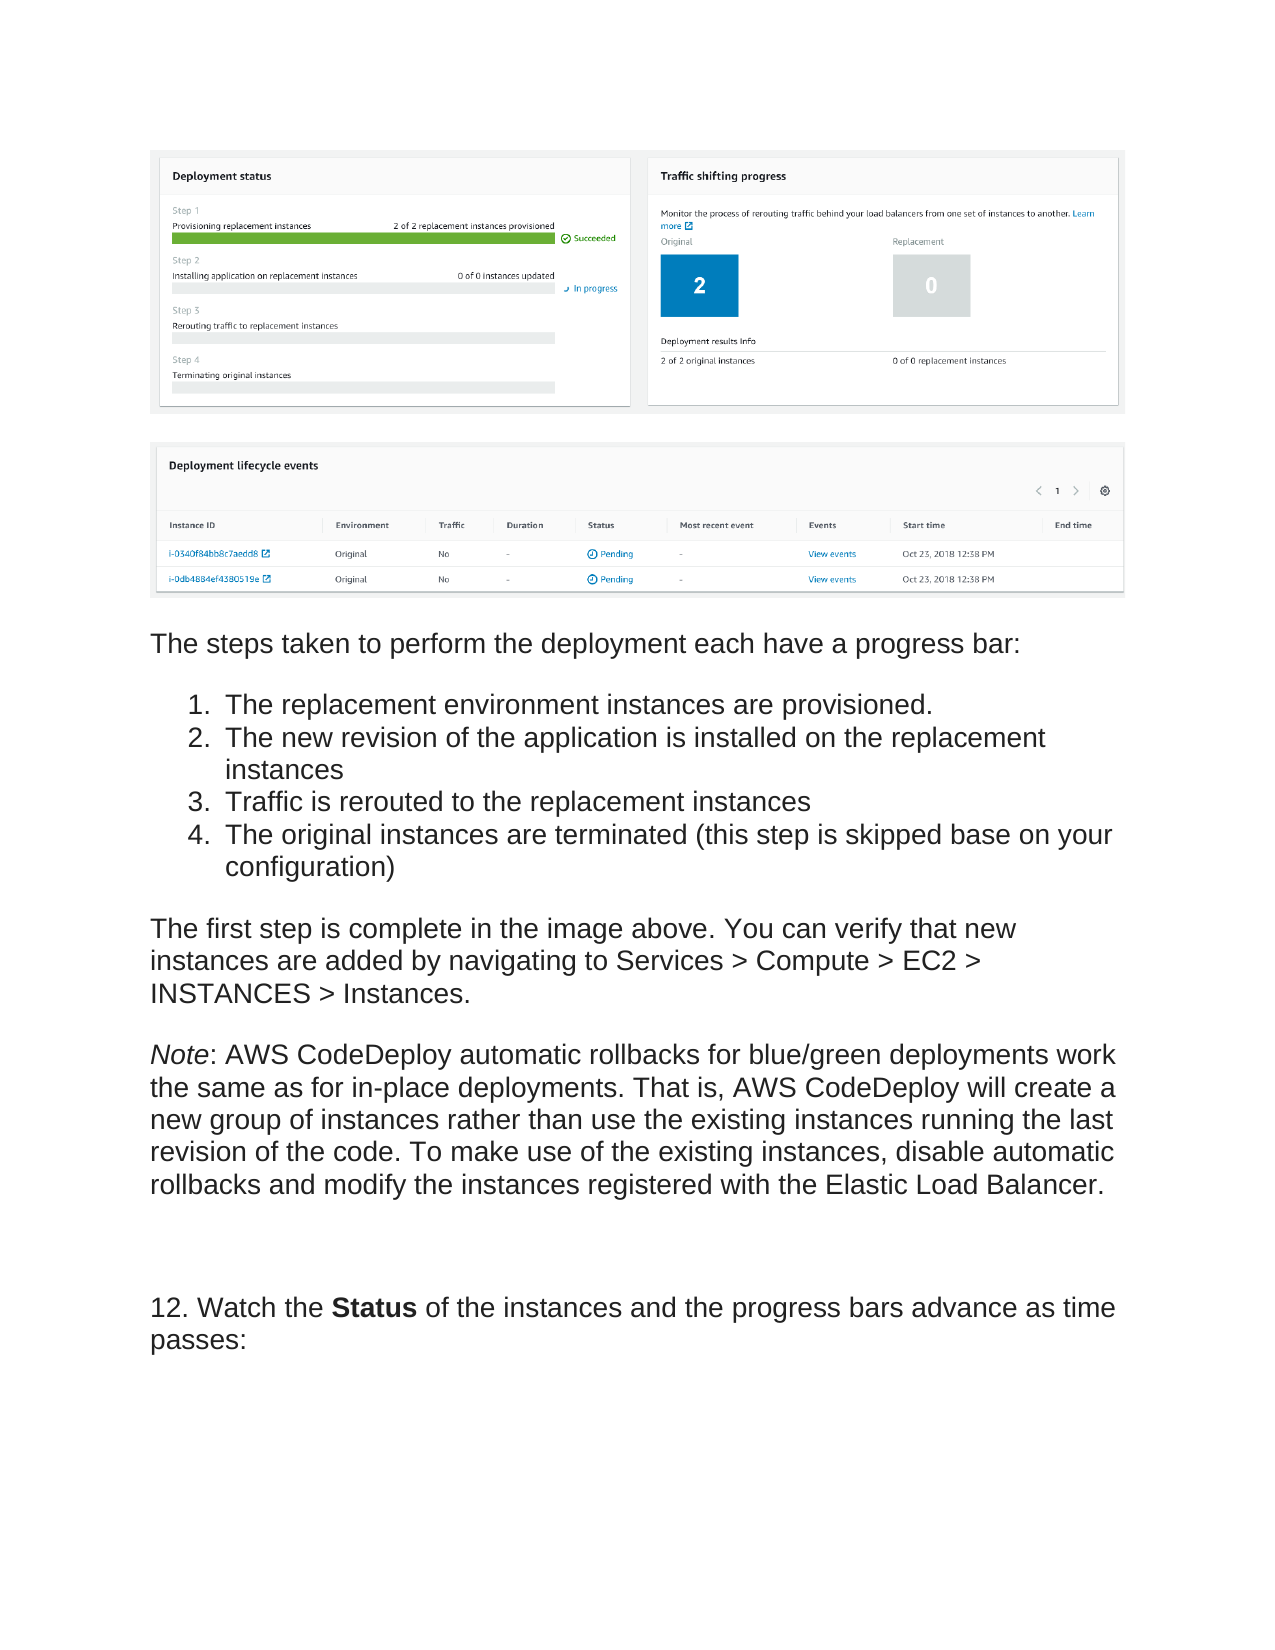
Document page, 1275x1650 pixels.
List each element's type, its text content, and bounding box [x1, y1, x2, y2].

picture [150, 442, 1125, 598]
list Traffic is rerouted to the replacement instances [187, 785, 1125, 818]
text The steps taken to perform the deployment each have a progress bar: [150, 627, 1125, 659]
list The new revision of the application is installed on the replacement instances [187, 721, 1125, 785]
text 12. Watch the Status of the instances and the progress bars advance as time passes: [150, 1291, 1125, 1356]
picture [150, 150, 1125, 414]
text The first step is complete in the image above. You can verify that new instances are added by navigating to Services > Compute > EC2 > INSTANCES > Instances. [150, 912, 1125, 1009]
list The original instances are terminated (this step is skipped base on your configuration) [187, 818, 1125, 883]
text Note: AWS CodeDeploy automatic rollbacks for blue/green deployments work the same as for in-place deployments. That is, AWS CodeDeploy will create a new group of instances rather than use the existing instances running the last revision of the code. To make use of the existing instances, disable automatic rollbacks and modify the instances registered with the Elastic Load Balancer. [150, 1038, 1125, 1200]
list The replacement environment instances are provisioned. [187, 688, 1125, 721]
